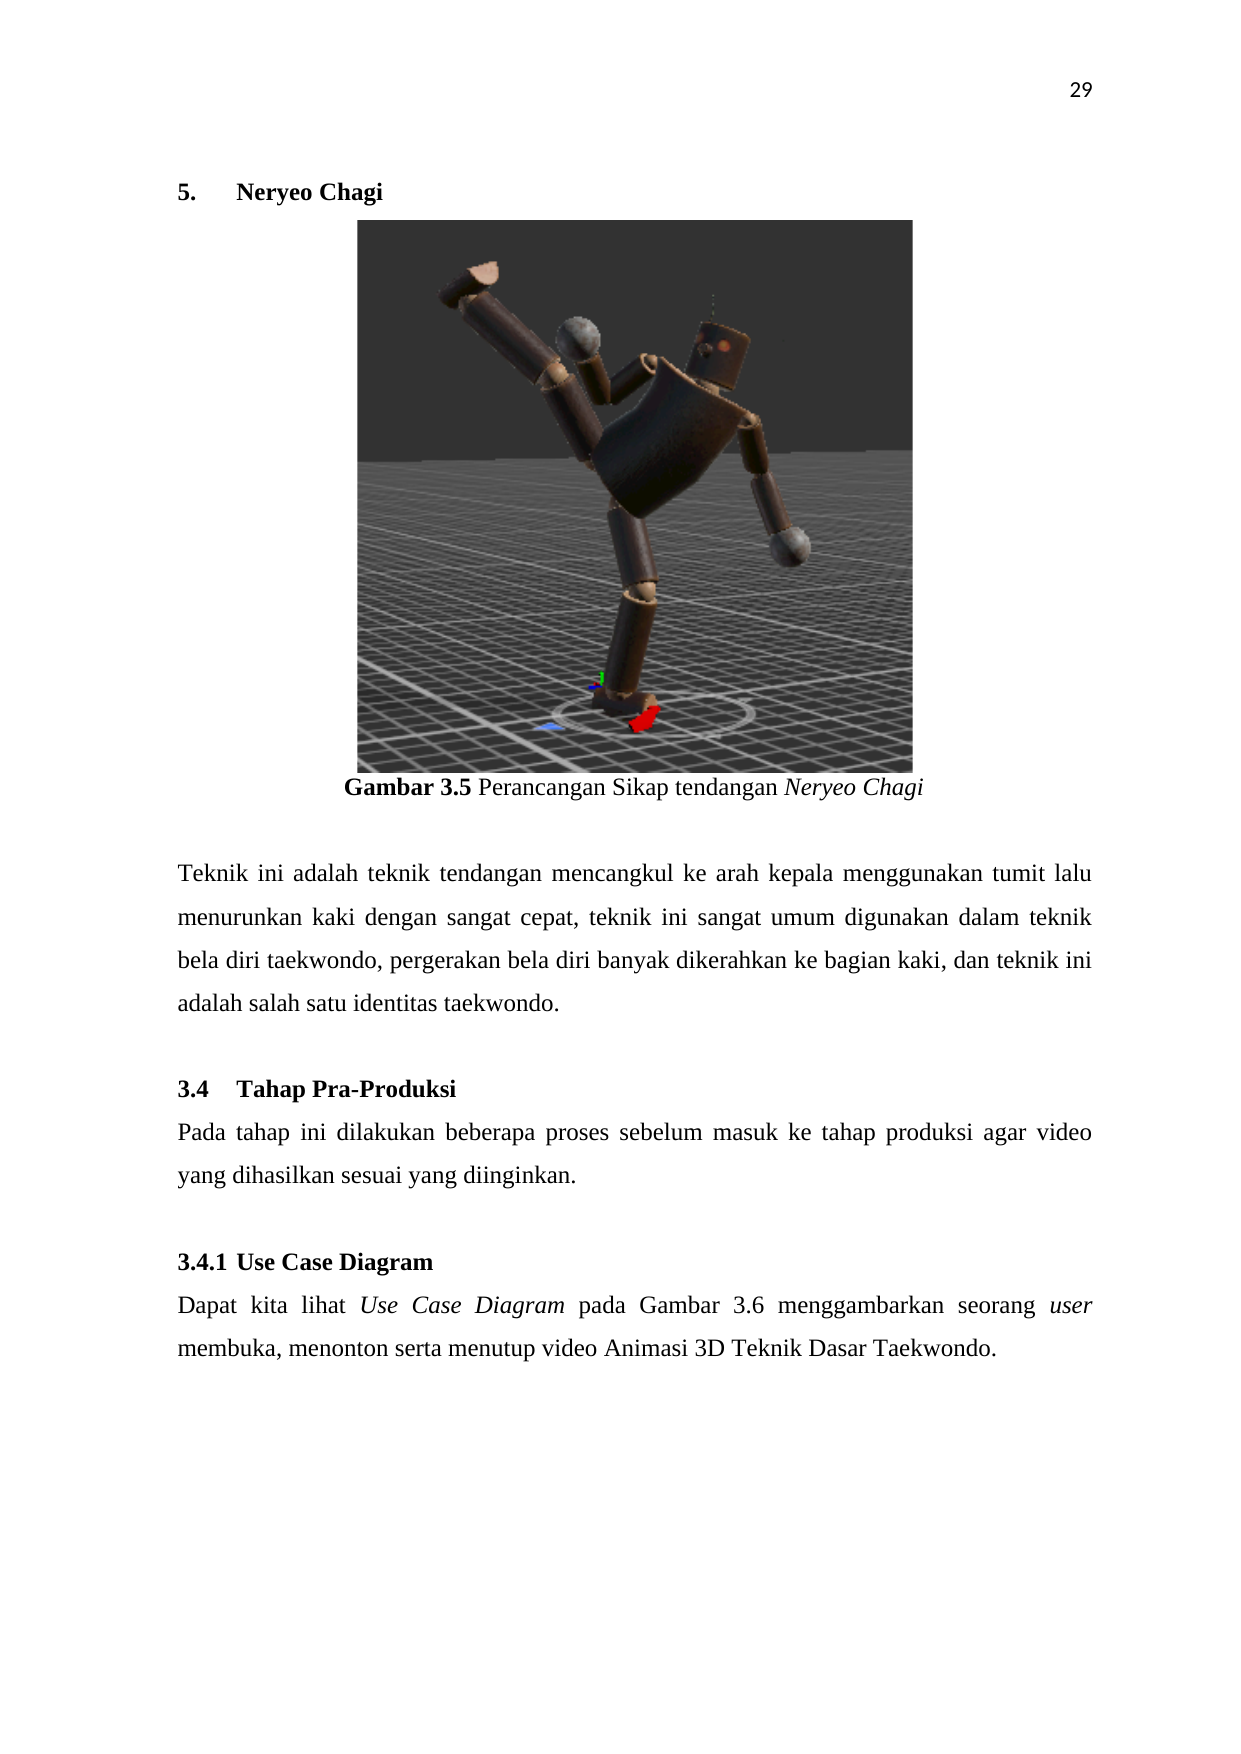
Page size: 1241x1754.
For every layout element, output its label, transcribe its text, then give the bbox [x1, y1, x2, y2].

text Pada tahap ini dilakukan beberapa proses sebelum masuk ke tahap produksi agar video yang dihasilkan sesuai yang diinginkan. [177, 1117, 1092, 1189]
picture [357, 220, 913, 773]
list Tahap Pra-Produksi [177, 1074, 1092, 1103]
text Gambar 3.5 Perancangan Sikap tendangan Neryeo Chagi [177, 772, 1092, 801]
text Teknik ini adalah teknik tendangan mencangkul ke arah kepala menggunakan tumit lalu menurunkan kaki dengan sangat cepat, teknik ini sangat umum digunakan dalam teknik bela diri taekwondo, pergerakan bela diri banyak dikerahkan ke bagian kaki, dan teknik ini adalah salah satu identitas taekwondo. [177, 858, 1092, 1017]
list Use Case Diagram [177, 1247, 1092, 1275]
text Dapat kita lihat Use Case Diagram pada Gambar 3.6 menggambarkan seorang user membuka, menonton serta menutup video Animasi 3D Teknik Dasar Taekwondo. [177, 1290, 1092, 1362]
list Neryeo Chagi [177, 177, 1092, 206]
